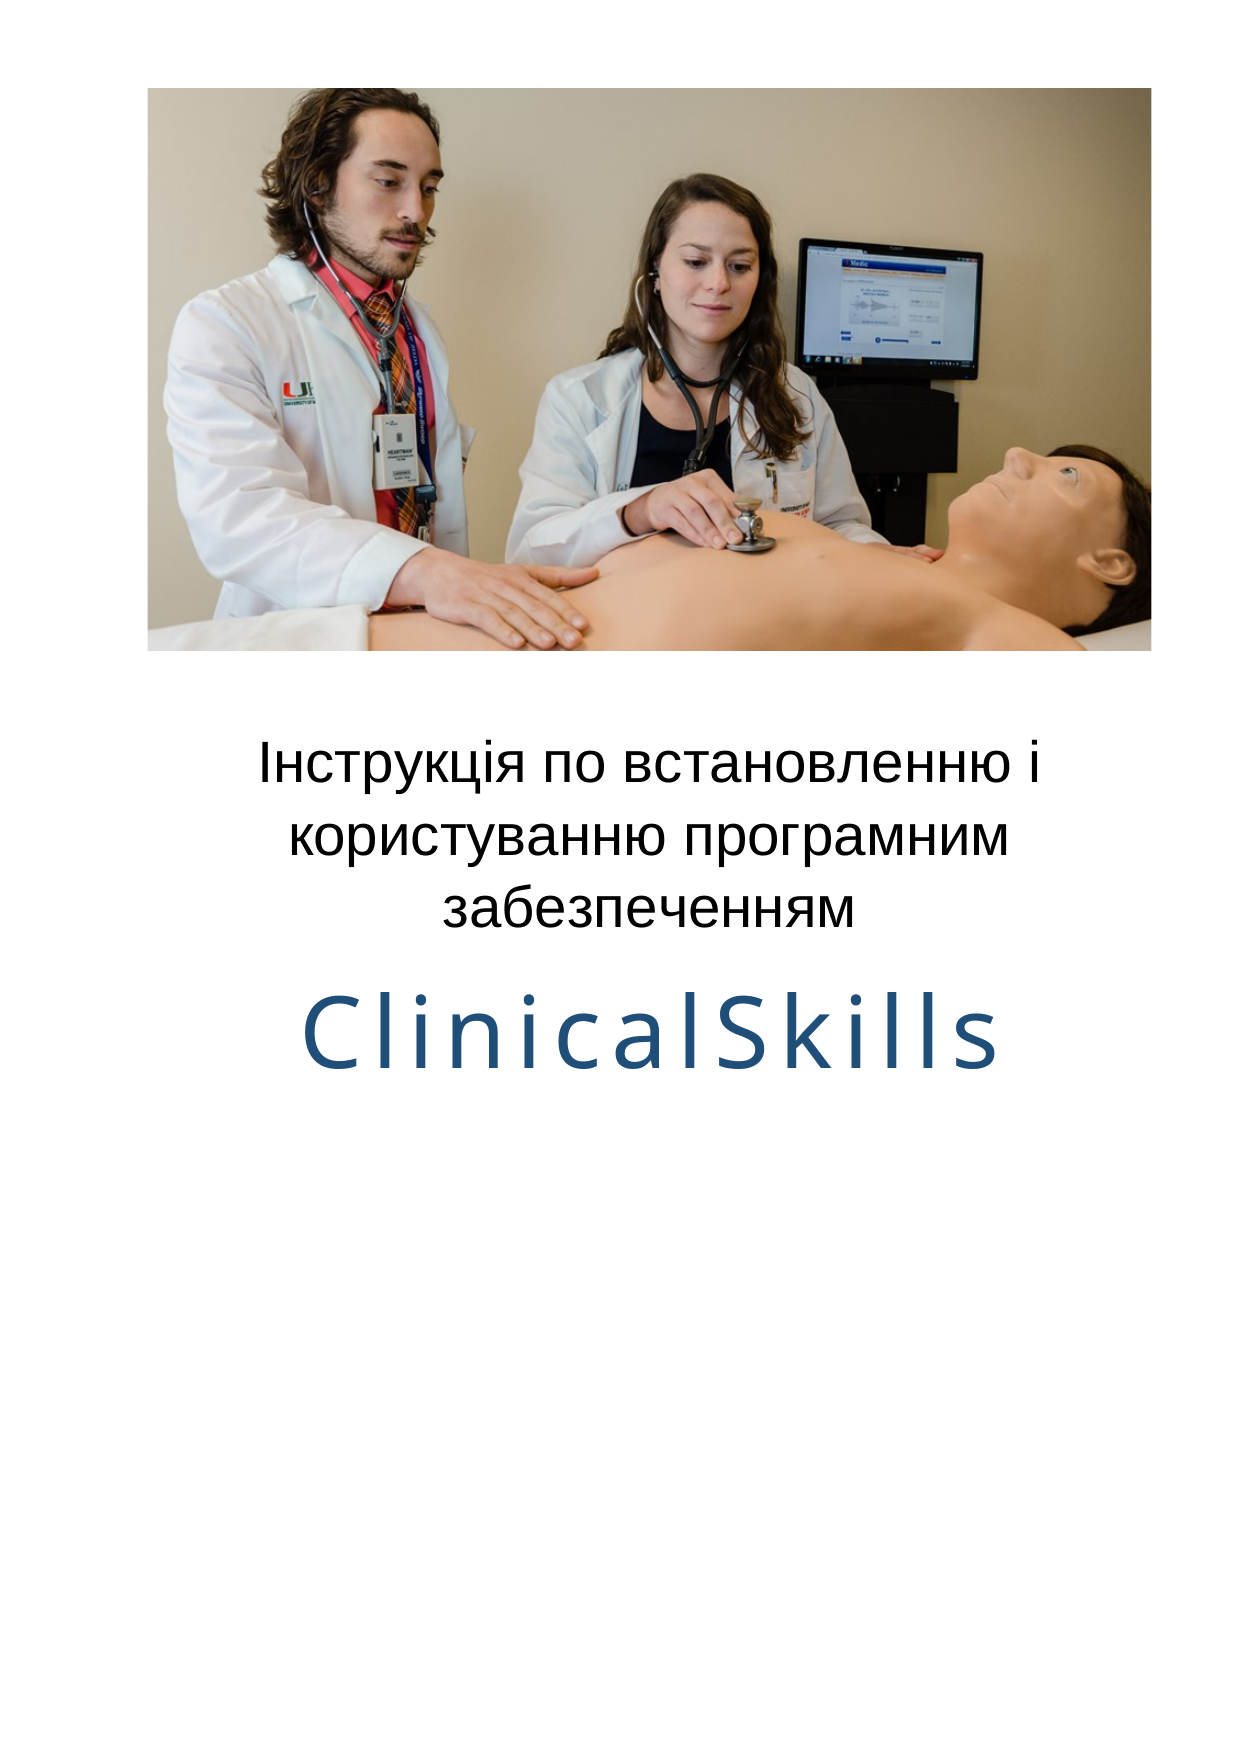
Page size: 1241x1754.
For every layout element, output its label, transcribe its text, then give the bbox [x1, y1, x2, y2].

text ClinicalSkills [148, 962, 1152, 1098]
picture [147, 88, 1152, 651]
text Інструкція по встановленню і користуванню програмним забезпеченням [148, 728, 1152, 940]
